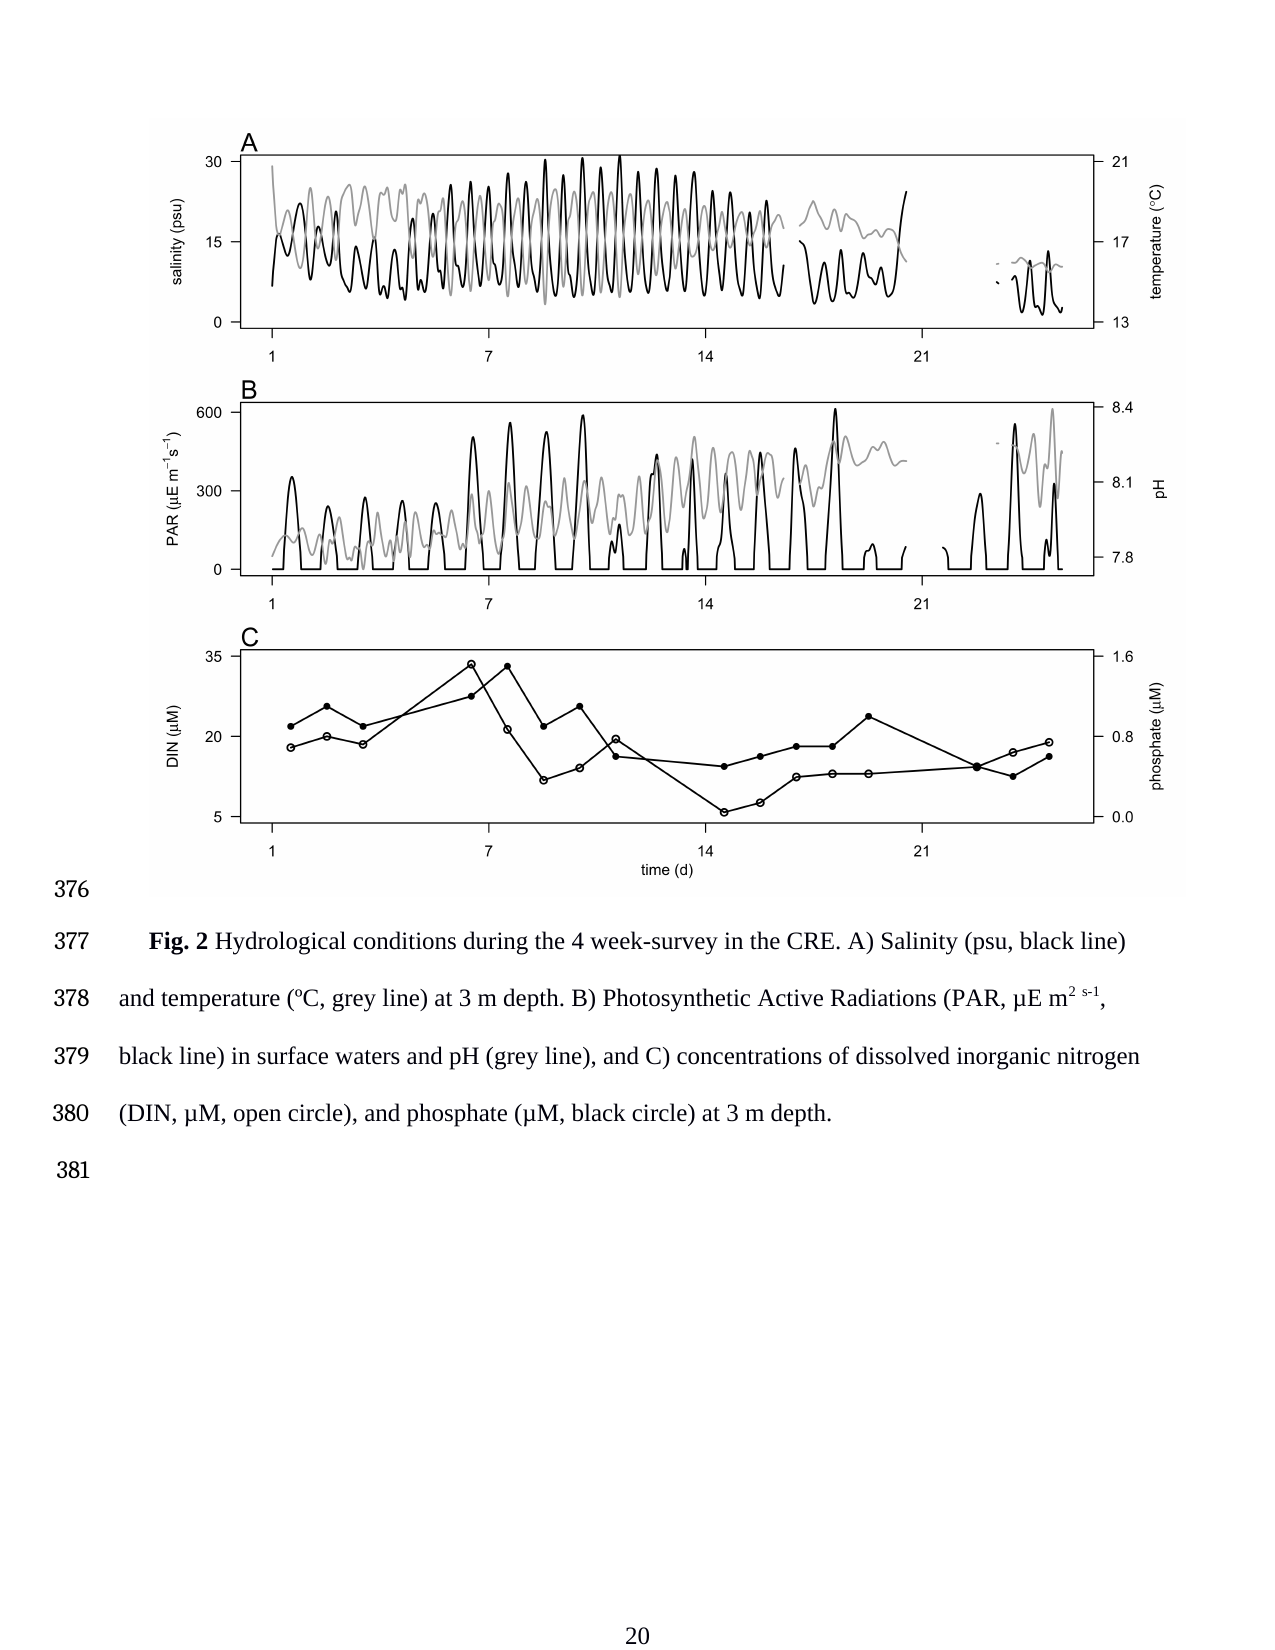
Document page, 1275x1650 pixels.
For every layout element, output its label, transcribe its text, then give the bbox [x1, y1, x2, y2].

text Fig. 2 Hydrological conditions during the 4 week-survey in the CRE. A) Salinity (psu, black line) and temperature (ºC, grey line) at 3 m depth. B) Photosynthetic Active Radiations (PAR, µE m2 s-1, black line) in surface waters and pH (grey line), and C) concentrations of dissolved inorganic nitrogen (DIN, µM, open circle), and phosphate (µM, black circle) at 3 m depth. [118, 926, 1156, 1127]
picture [148, 118, 1186, 897]
